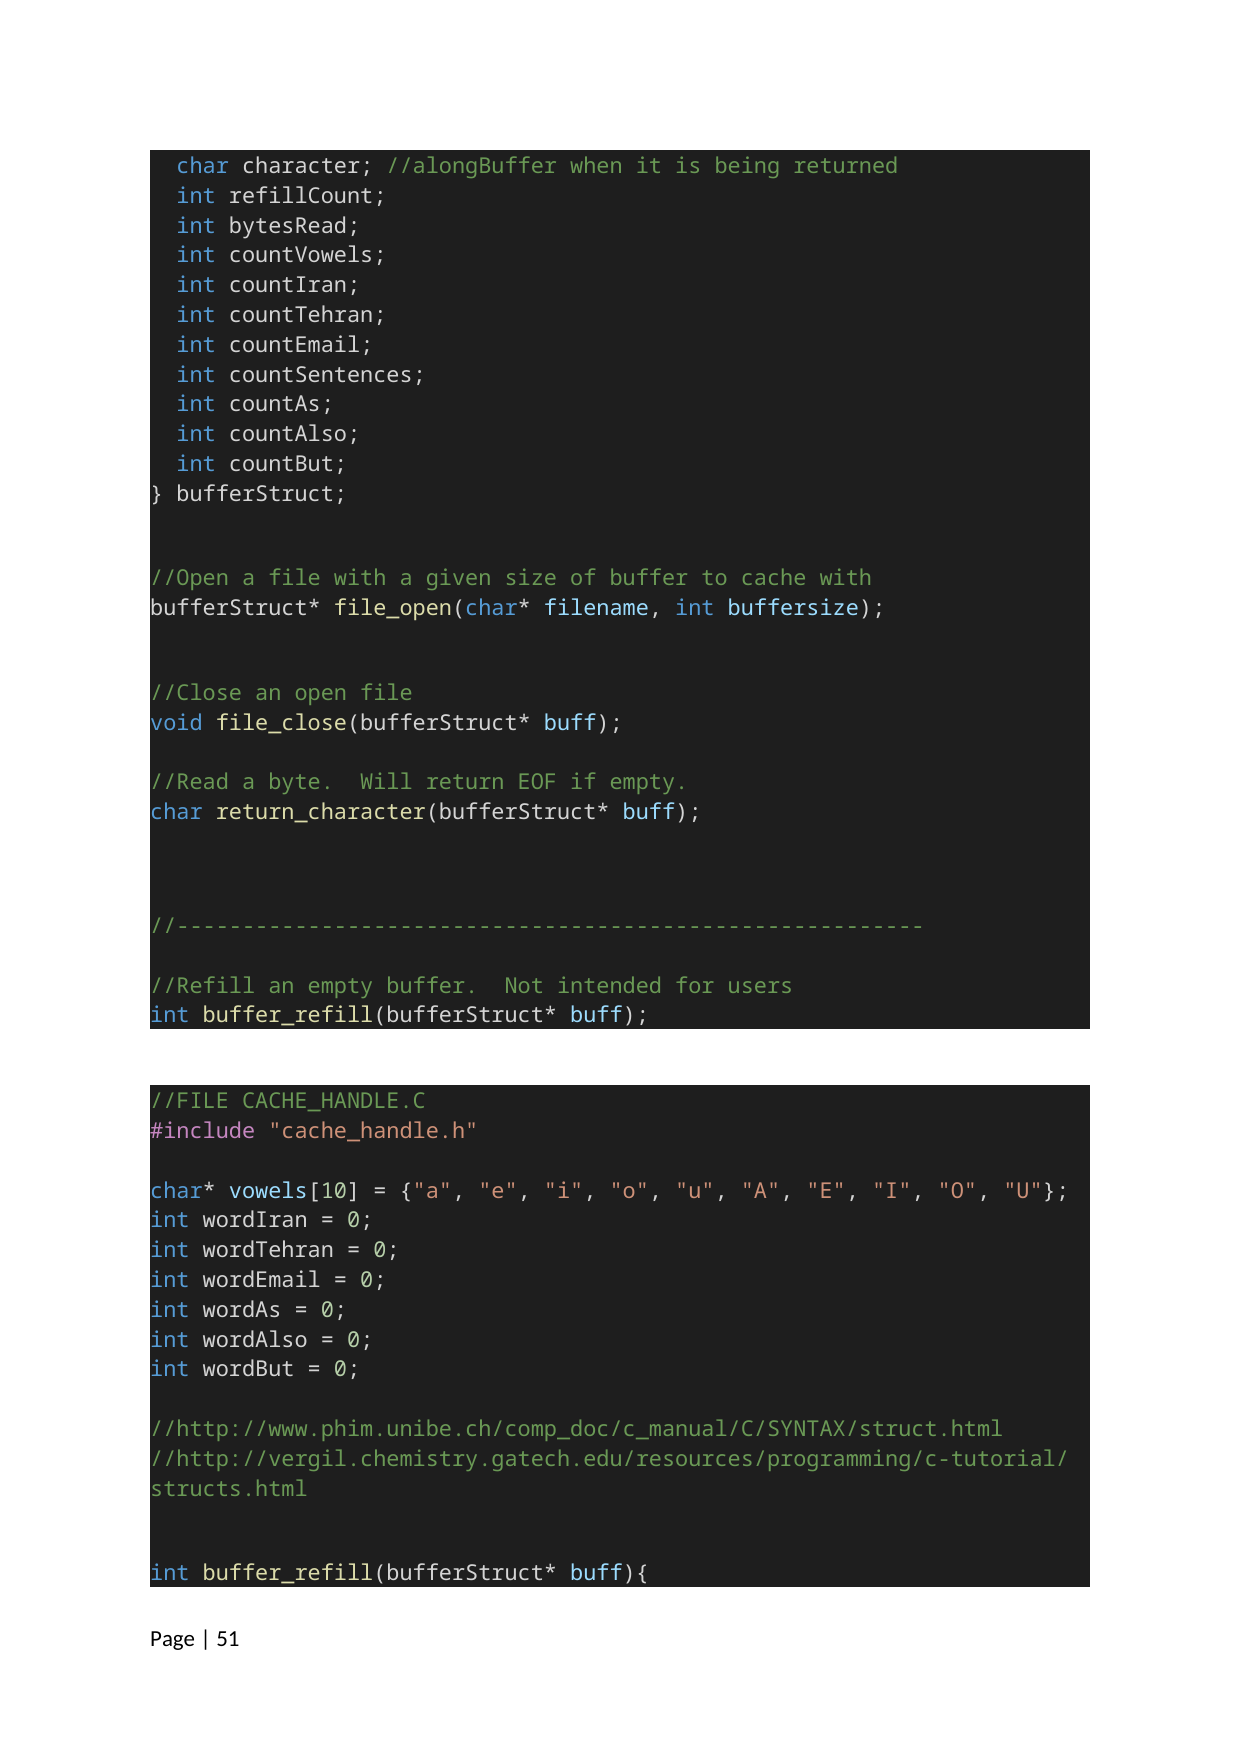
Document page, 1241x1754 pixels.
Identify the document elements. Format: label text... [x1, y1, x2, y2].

text int countEmail; [150, 329, 1090, 358]
text void file_close(bufferStruct* buff); [150, 706, 1090, 736]
text int buffer_refill(bufferStruct* buff){ [150, 1557, 1090, 1587]
text int countSentences; [150, 358, 1090, 388]
text //Read a byte. Will return EOF if empty. [150, 766, 1090, 796]
text int wordEmail = 0; [150, 1264, 1090, 1294]
text char return_character(bufferStruct* buff); [150, 796, 1090, 826]
text //Refill an empty buffer. Not intended for users [150, 970, 1090, 999]
text int countIran; [150, 269, 1090, 299]
text int countAs; [150, 388, 1090, 418]
text char character; //alongBuffer when it is being returned [150, 150, 1090, 180]
text //Close an open file [150, 677, 1090, 706]
text int wordTehran = 0; [150, 1234, 1090, 1264]
text int countAlso; [150, 418, 1090, 448]
text int bytesRead; [150, 209, 1090, 239]
text //FILE CACHE_HANDLE.C [150, 1085, 1090, 1115]
text char* vowels[10] = {"a", "e", "i", "o", "u", "A", "E", "I", "O", "U"}; [150, 1175, 1090, 1204]
text int wordIran = 0; [150, 1204, 1090, 1234]
text int wordAlso = 0; [150, 1324, 1090, 1353]
text int wordBut = 0; [150, 1353, 1090, 1383]
text //--------------------------------------------------------- [150, 910, 1090, 940]
text //Open a file with a given size of buffer to cache with [150, 562, 1090, 592]
text int countVowels; [150, 239, 1090, 269]
text int countBut; [150, 448, 1090, 478]
text int buffer_refill(bufferStruct* buff); [150, 999, 1090, 1029]
text int wordAs = 0; [150, 1294, 1090, 1324]
text #include "cache_handle.h" [150, 1115, 1090, 1145]
text //http://www.phim.unibe.ch/comp_doc/c_manual/C/SYNTAX/struct.html [150, 1413, 1090, 1443]
text } bufferStruct; [150, 478, 1090, 507]
text int refillCount; [150, 180, 1090, 209]
text //http://vergil.chemistry.gatech.edu/resources/programming/c-tutorial/structs.html [150, 1443, 1090, 1502]
text bufferStruct* file_open(char* filename, int buffersize); [150, 592, 1090, 622]
text int countTehran; [150, 299, 1090, 329]
